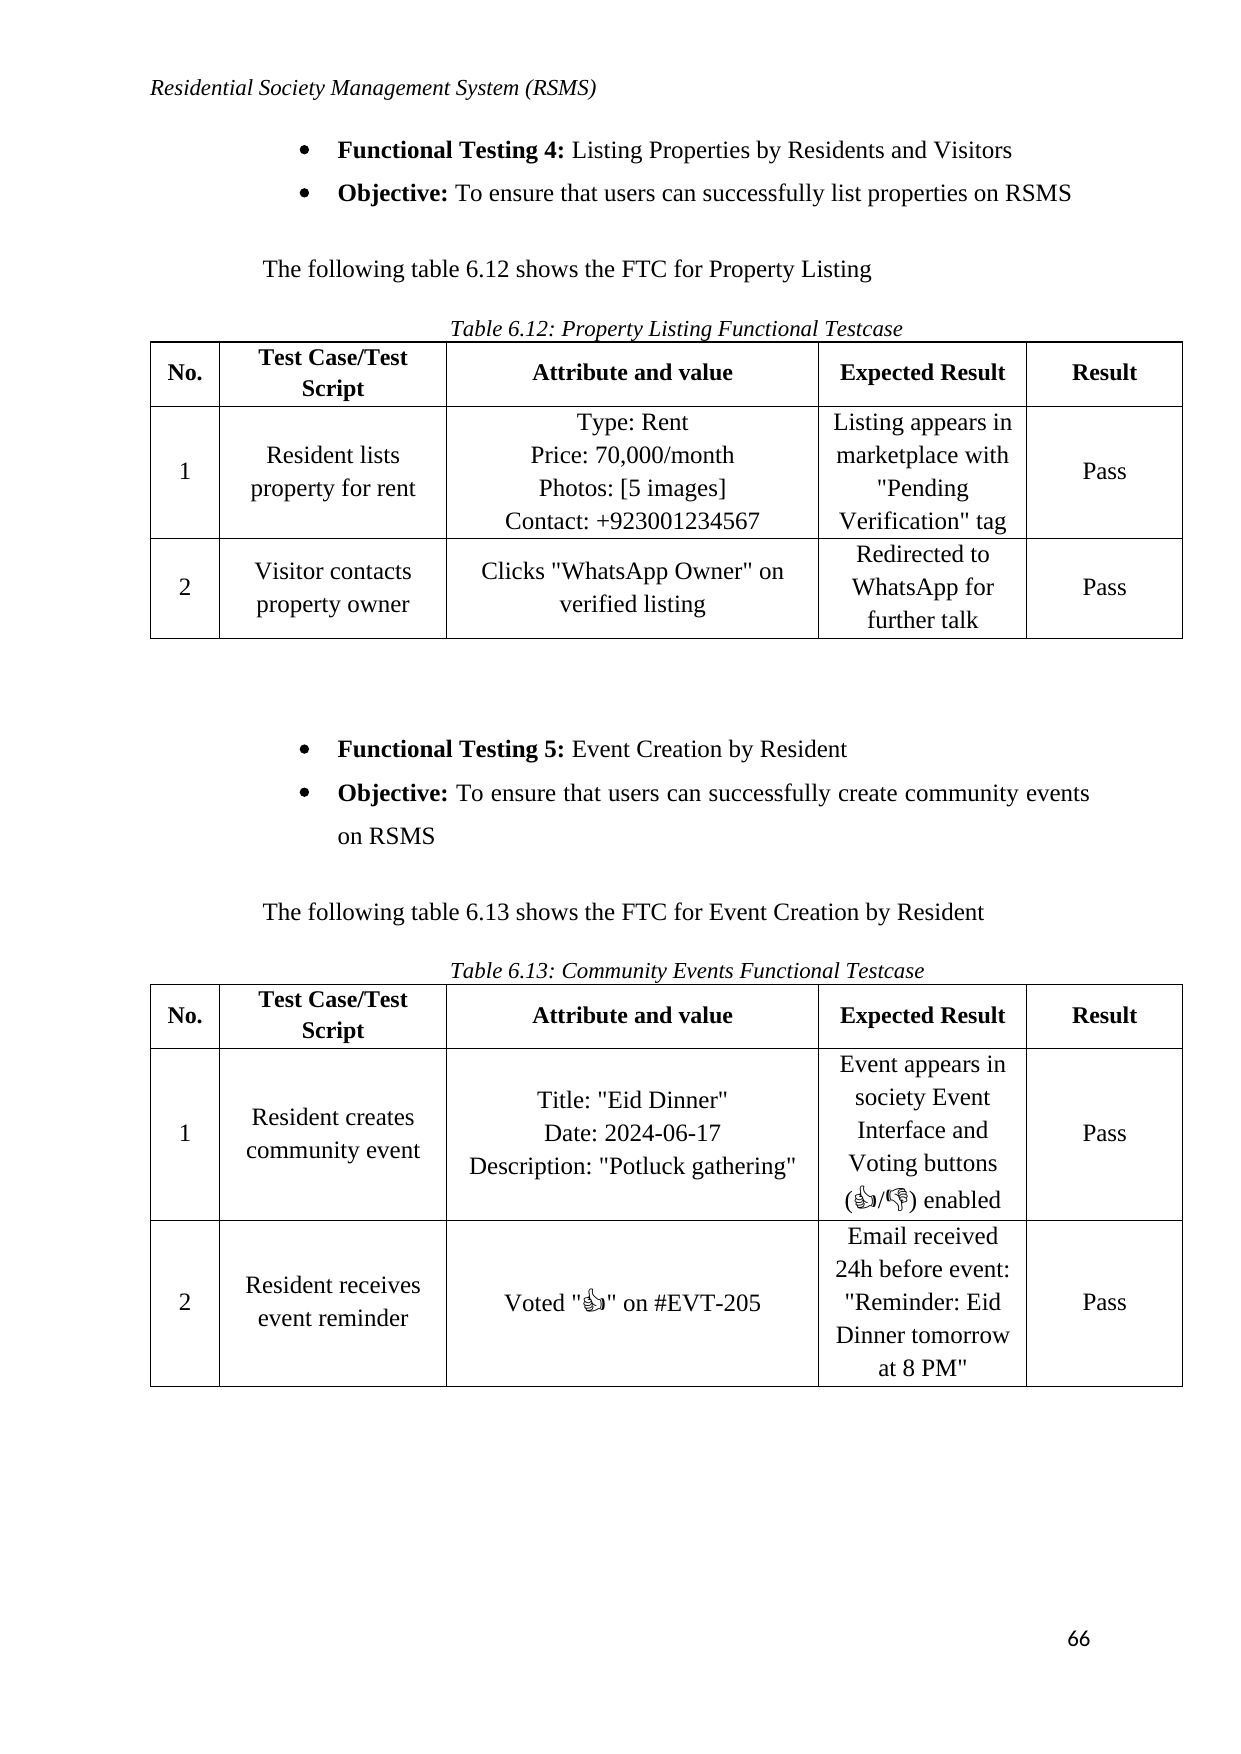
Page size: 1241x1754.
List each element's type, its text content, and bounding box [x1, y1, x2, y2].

table_header Result [1027, 985, 1182, 1048]
table_cell Title: "Eid Dinner" Date: 2024-06-17 Description: "Potluck gathering" [447, 1049, 818, 1220]
list Functional Testing 4: Listing Properties by Residents and Visitors [300, 135, 1090, 164]
table_cell Resident lists property for rent [220, 407, 446, 538]
table_cell Pass [1027, 539, 1182, 638]
list Objective: To ensure that users can successfully create community events on RSMS [300, 778, 1090, 849]
table_header Result [1027, 343, 1182, 406]
table_header No. [151, 985, 219, 1048]
table_header Expected Result [819, 343, 1026, 406]
table_cell Listing appears in marketplace with "Pending Verification" tag [819, 407, 1026, 538]
table_header Attribute and value [447, 343, 818, 406]
table_cell 2 [151, 539, 219, 638]
table_header Test Case/Test Script [220, 985, 446, 1048]
table_cell Email received 24h before event: "Reminder: Eid Dinner tomorrow at 8 PM" [819, 1221, 1026, 1386]
table_cell Type: Rent Price: 70,000/month Photos: [5 images] Contact: +923001234567 [447, 407, 818, 538]
text Table 6.12: Property Listing Functional Testcase [150, 315, 1090, 341]
table_cell 1 [151, 1049, 219, 1220]
list The following table 6.13 shows the FTC for Event Creation by Resident [262, 897, 1090, 926]
table_cell Visitor contacts property owner [220, 539, 446, 638]
table_cell Resident creates community event [220, 1049, 446, 1220]
table_cell Redirected to WhatsApp for further talk [819, 539, 1026, 638]
table_cell 2 [151, 1221, 219, 1386]
table_cell Resident receives event reminder [220, 1221, 446, 1386]
table_cell Event appears in society Event Interface and Voting buttons (/👎) enabled [819, 1049, 1026, 1220]
table_header Expected Result [819, 985, 1026, 1048]
list The following table 6.12 shows the FTC for Property Listing [262, 254, 1090, 283]
text Table 6.13: Community Events Functional Testcase [150, 957, 1090, 984]
table_cell Pass [1027, 1221, 1182, 1386]
table_cell Voted "👍" on #EVT-205 [447, 1221, 818, 1386]
table_header No. [151, 343, 219, 406]
table_cell Clicks "WhatsApp Owner" on verified listing [447, 539, 818, 638]
list Functional Testing 5: Event Creation by Resident [300, 734, 1090, 763]
table_cell Pass [1027, 1049, 1182, 1220]
table_header Test Case/Test Script [220, 343, 446, 406]
list Objective: To ensure that users can successfully list properties on RSMS [300, 178, 1090, 207]
table_cell Pass [1027, 407, 1182, 538]
table_cell 1 [151, 407, 219, 538]
table_header Attribute and value [447, 985, 818, 1048]
